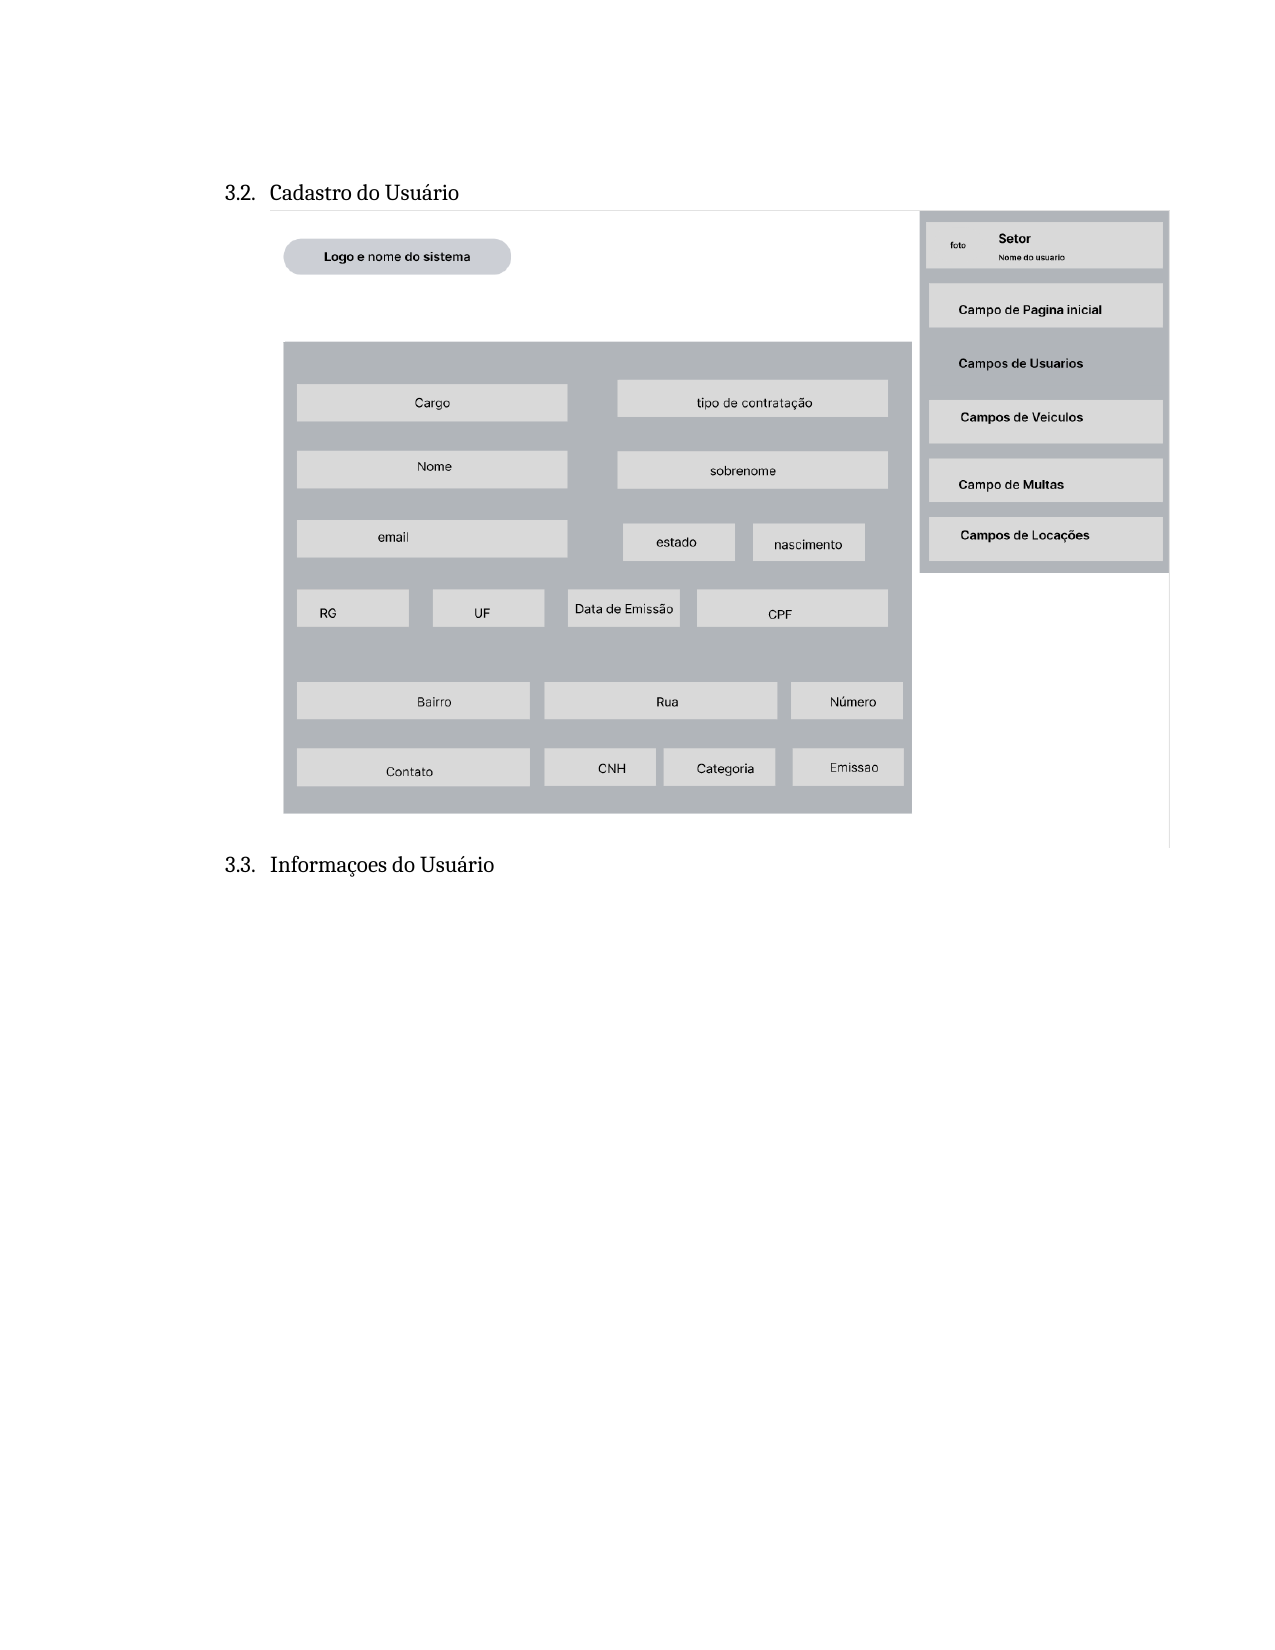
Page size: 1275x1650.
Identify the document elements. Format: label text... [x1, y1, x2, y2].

list Cadastro do Usuário [225, 180, 1087, 207]
picture [270, 210, 1170, 848]
list Informaçoes do Usuário [225, 851, 1087, 878]
